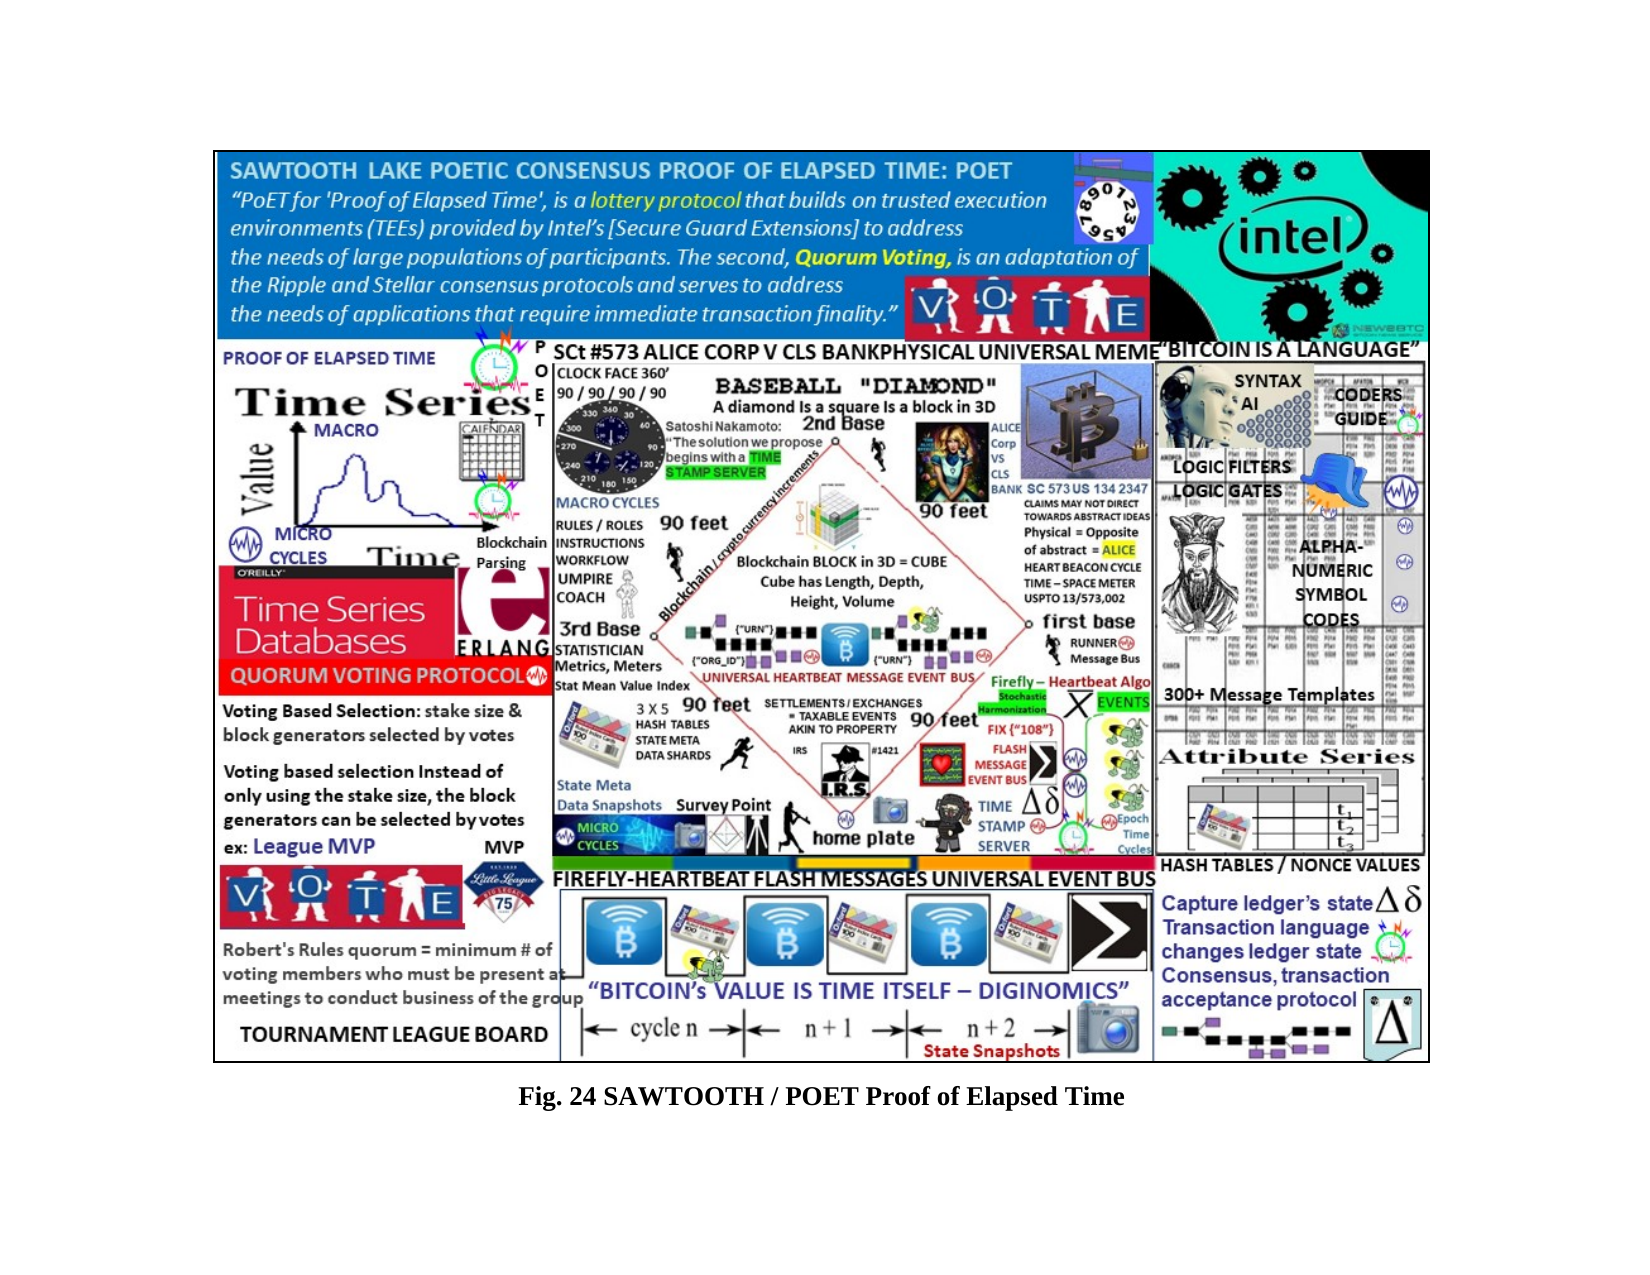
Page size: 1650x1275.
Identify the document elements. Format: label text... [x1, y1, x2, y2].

picture [215, 152, 1428, 1061]
text Fig. 24 SAWTOOTH / POET Proof of Elapsed Time [112, 1080, 1531, 1111]
